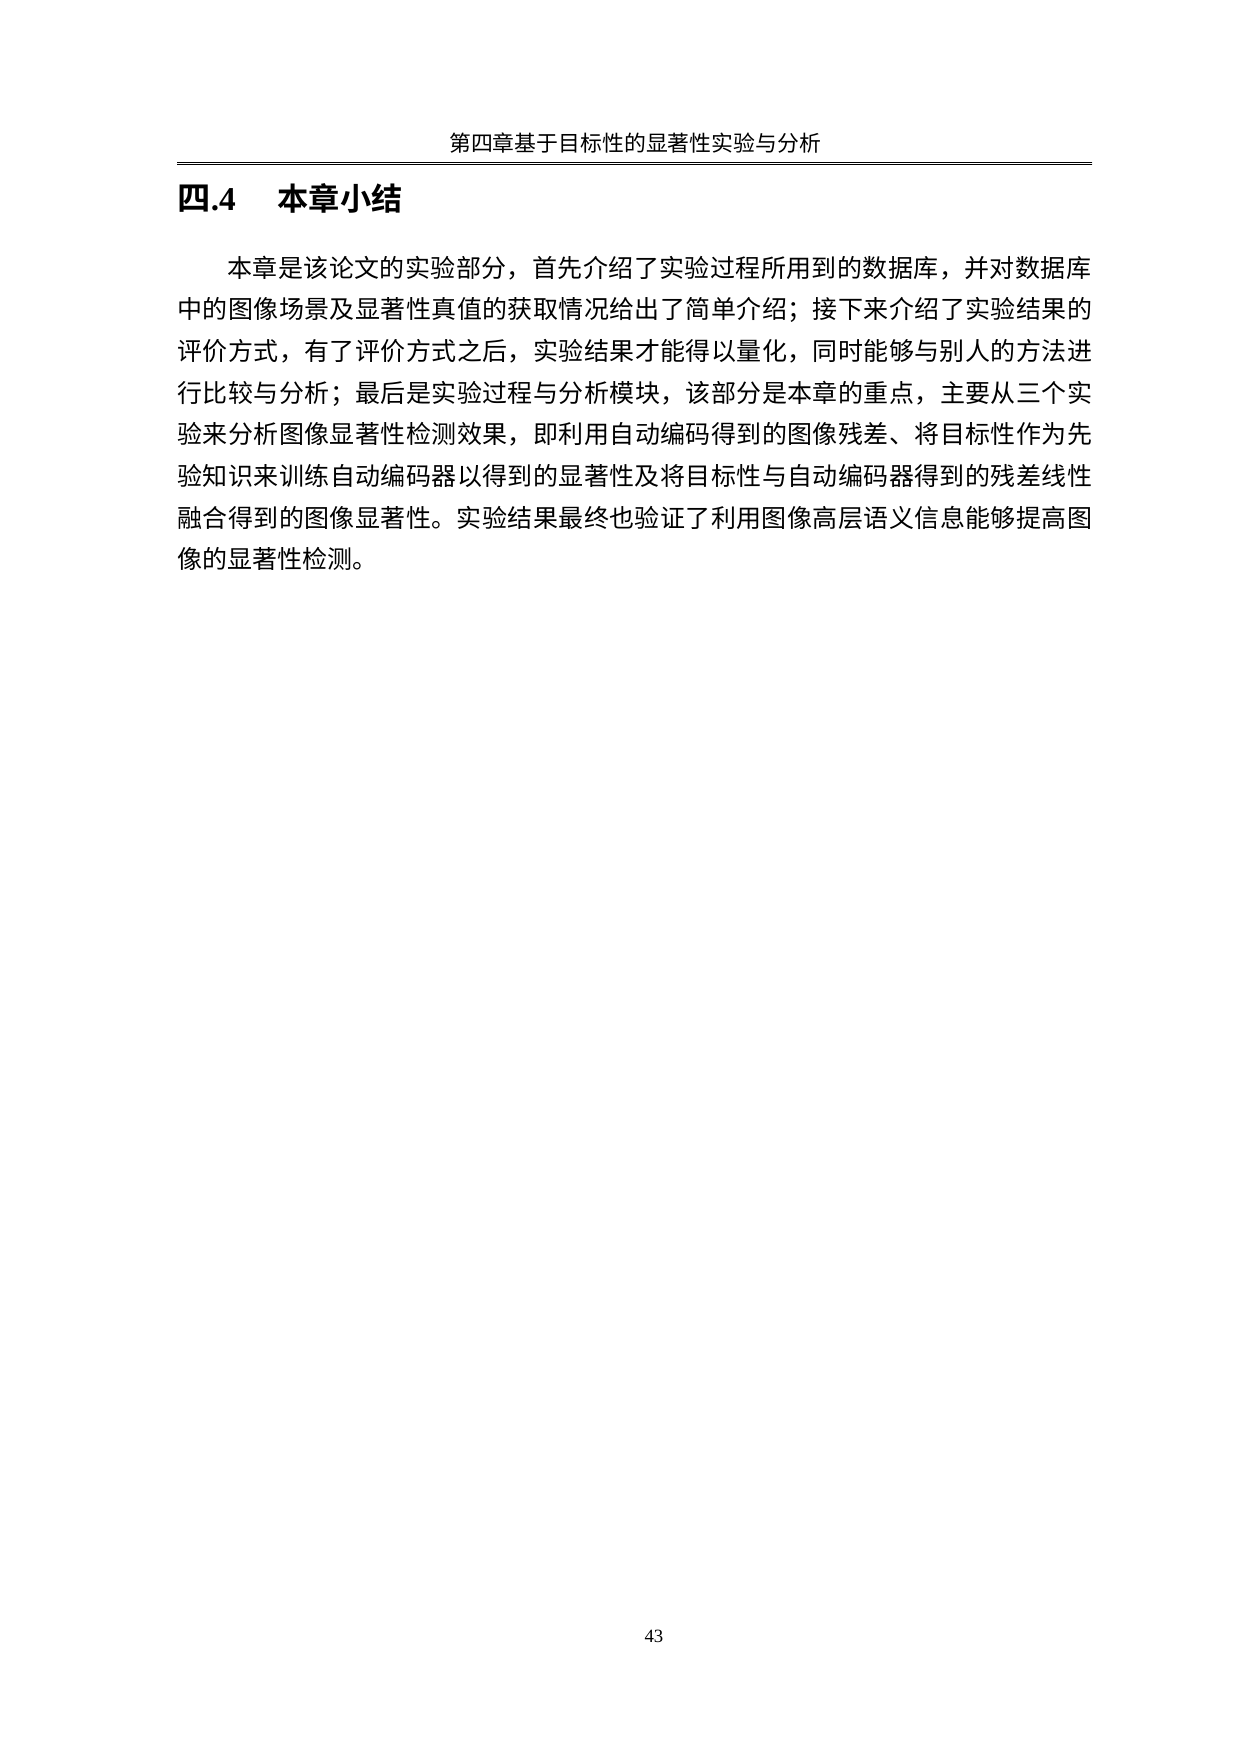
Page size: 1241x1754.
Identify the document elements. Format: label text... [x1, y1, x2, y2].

subtitle 本章小结 [177, 177, 1092, 219]
text 本章是该论文的实验部分，首先介绍了实验过程所用到的数据库，并对数据库中的图像场景及显著性真值的获取情况给出了简单介绍；接下来介绍了实验结果的评价方式，有了评价方式之后，实验结果才能得以量化，同时能够与别人的方法进行比较与分析；最后是实验过程与分析模块，该部分是本章的重点，主要从三个实验来分析图像显著性检测效果，即利用自动编码得到的图像残差、将目标性作为先验知识来训练自动编码器以得到的显著性及将目标性与自动编码器得到的残差线性融合得到的图像显著性。实验结果最终也验证了利用图像高层语义信息能够提高图像的显著性检测。 [177, 244, 1092, 577]
